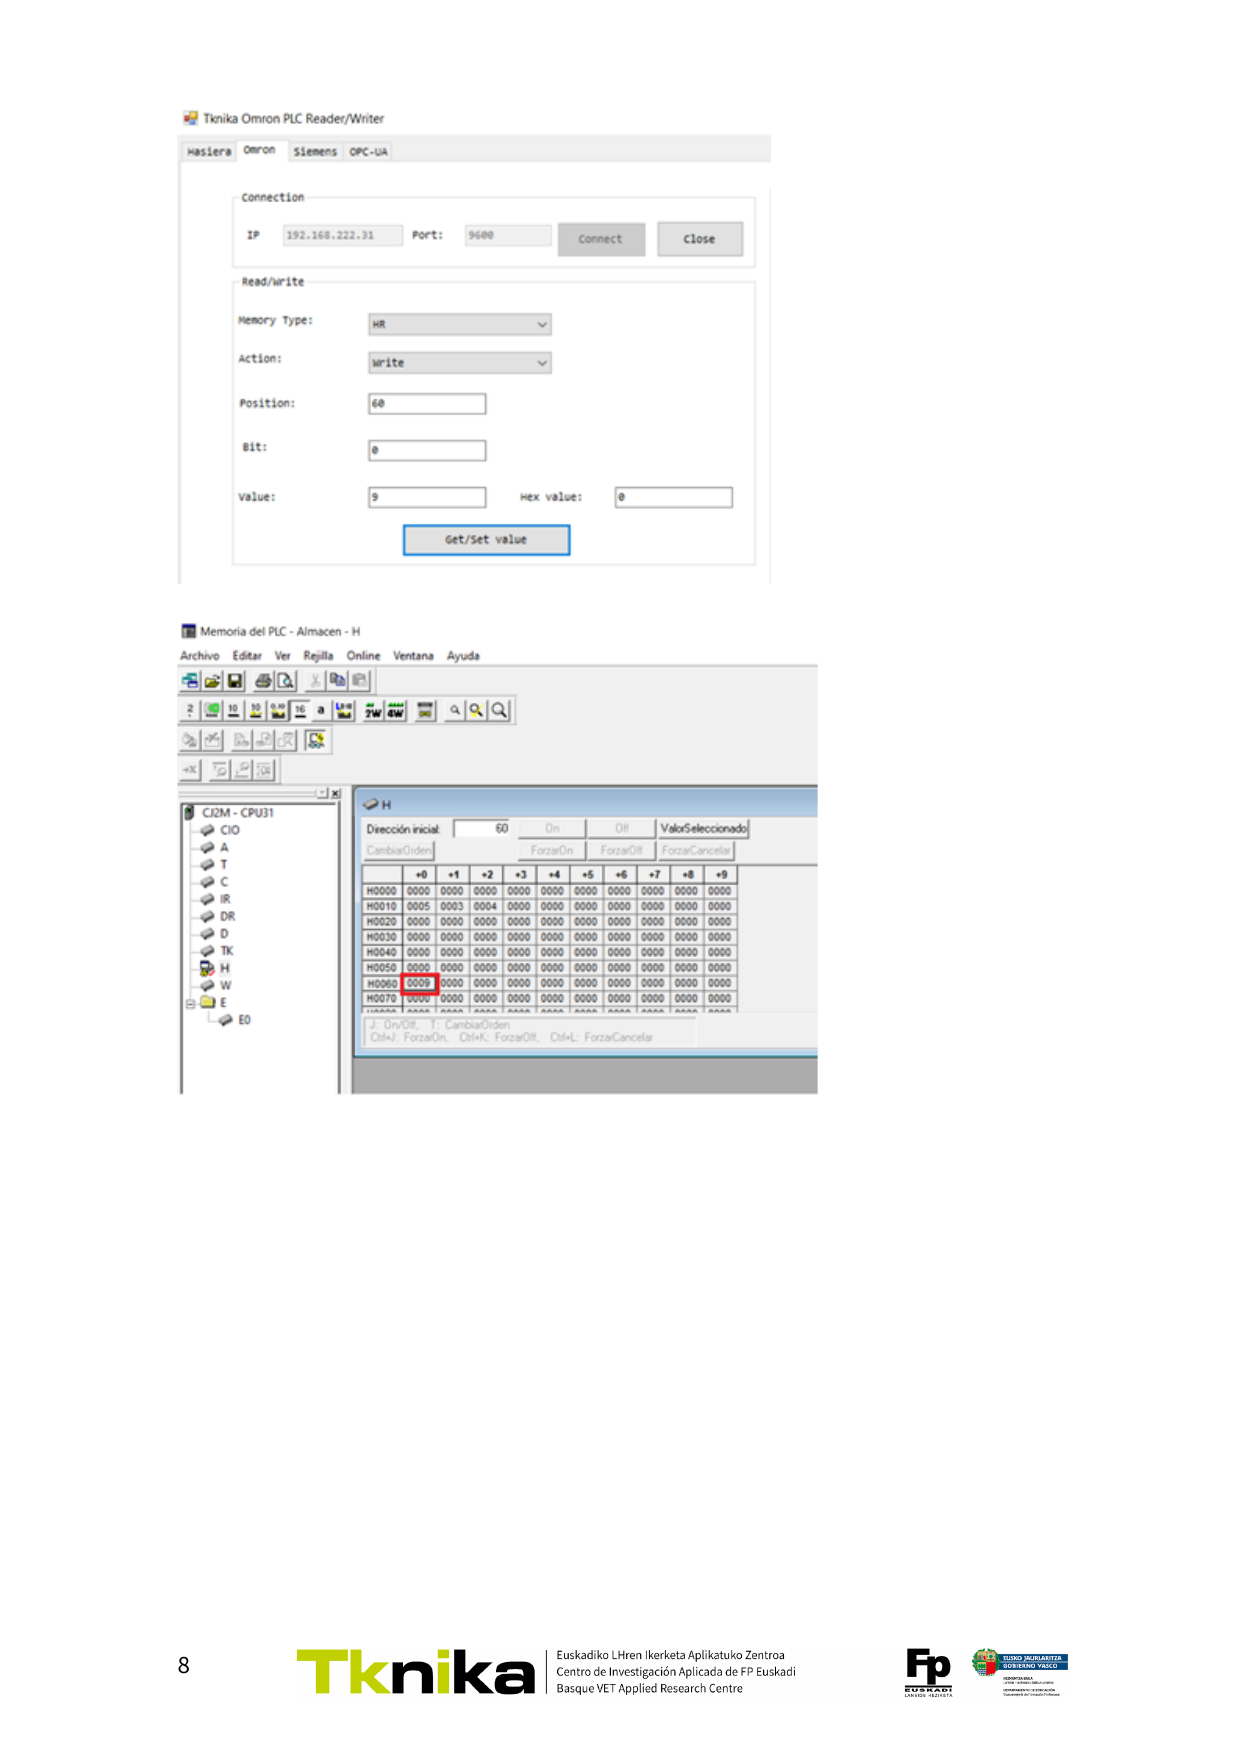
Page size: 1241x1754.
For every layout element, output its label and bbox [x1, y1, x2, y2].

picture [177, 620, 818, 1098]
picture [296, 1648, 1069, 1698]
picture [177, 105, 771, 584]
